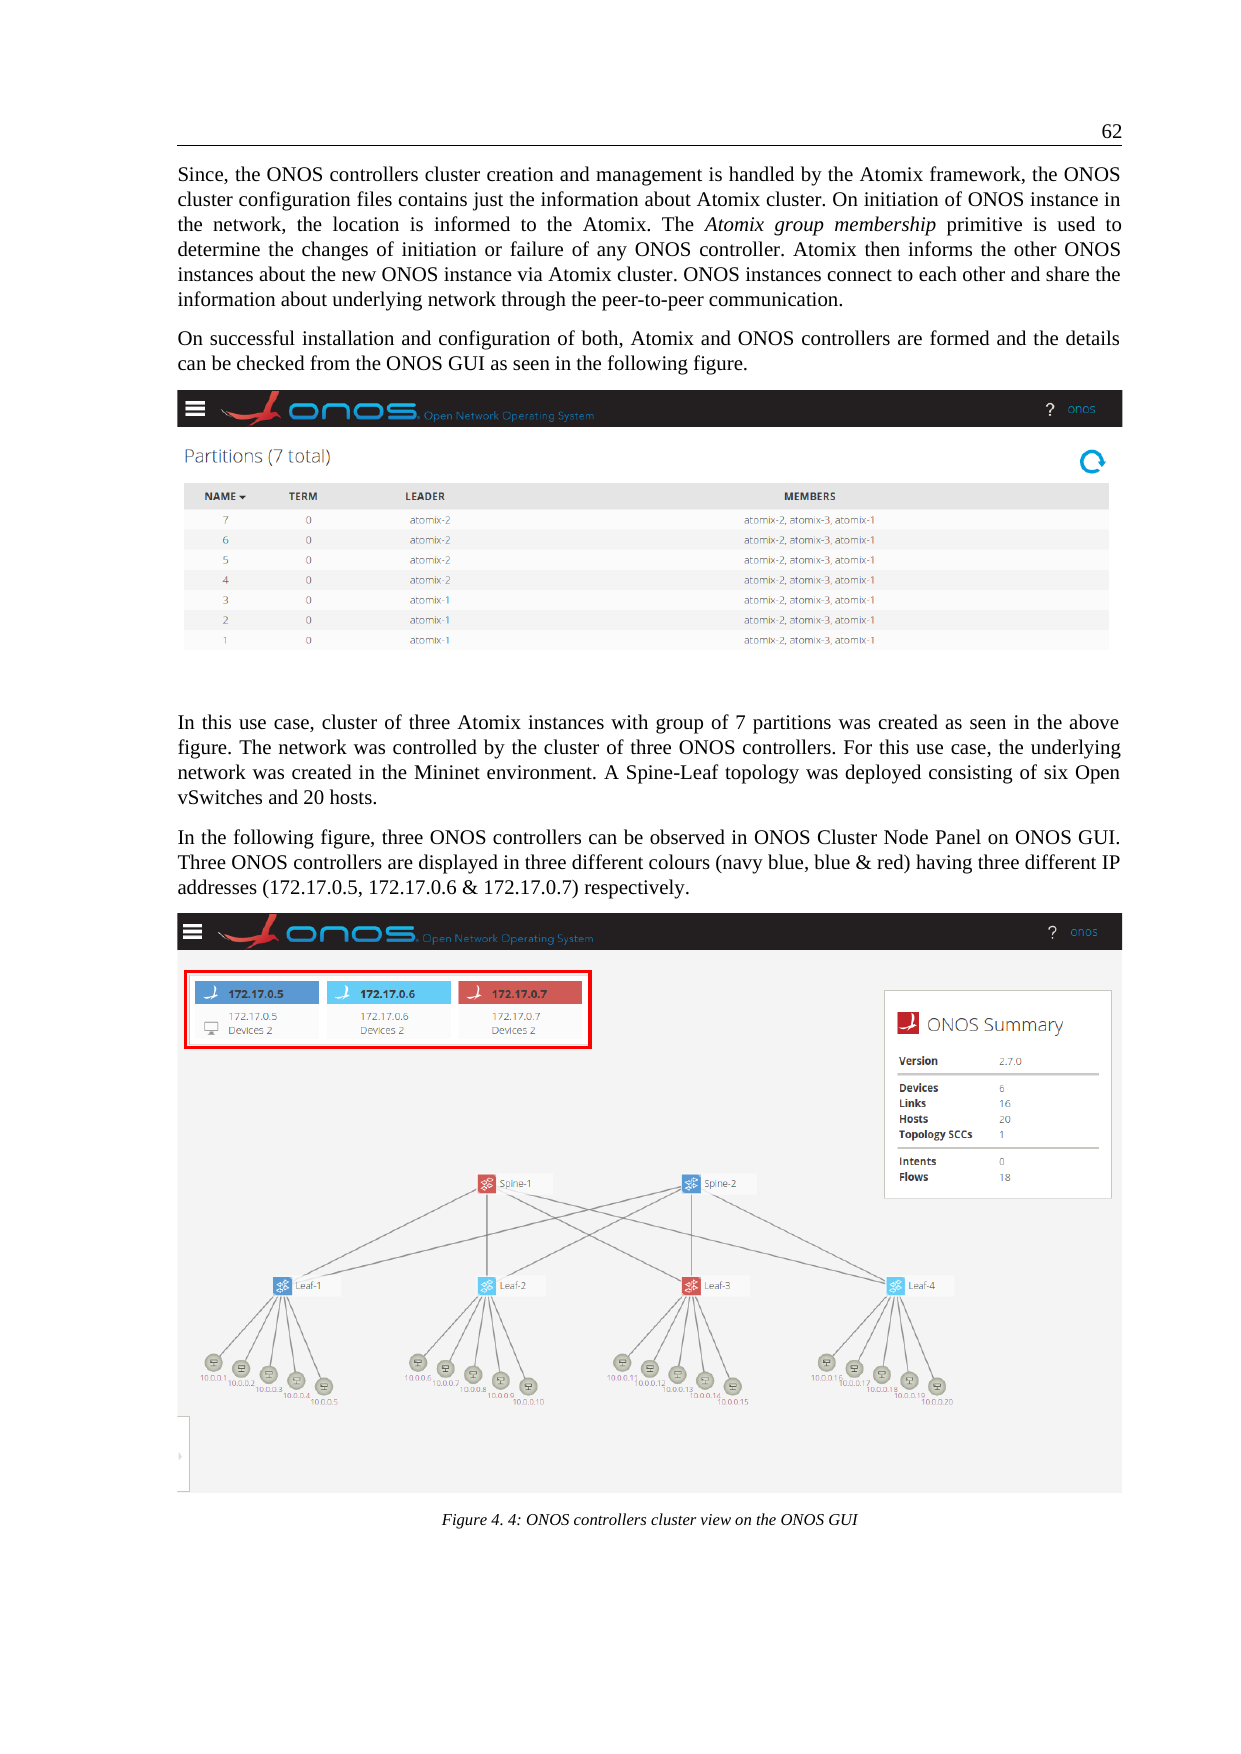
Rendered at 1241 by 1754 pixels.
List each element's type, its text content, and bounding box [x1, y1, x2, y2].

text Figure 4. 4: ONOS controllers cluster view on the ONOS GUI [177, 1509, 1122, 1529]
picture [177, 913, 1123, 1493]
text In this use case, cluster of three Atomix instances with group of 7 partitions was created as seen in the above figure. The network was controlled by the cluster of three ONOS controllers. For this use case, the underlying network was created in the Mininet environment. A Spine-Leaf topology was deployed consisting of six Open vSwitches and 20 hosts. [177, 709, 1122, 809]
text Since, the ONOS controllers cluster creation and management is handled by the Atomix framework, the ONOS cluster configuration files contains just the information about Atomix cluster. On initiation of ONOS instance in the network, the location is informed to the Atomix. The Atomix group membership primitive is used to determine the changes of initiation or failure of any ONOS controller. Atomix then informs the other ONOS instances about the new ONOS instance via Atomix cluster. ONOS instances connect to each other and share the information about underlying network through the peer-to-peer communication. [177, 161, 1122, 311]
text In the following figure, three ONOS controllers can be observed in ONOS Cluster Node Panel on ONOS GUI. Three ONOS controllers are displayed in three different colours (navy blue, blue & red) having three different IP addresses (172.17.0.5, 172.17.0.6 & 172.17.0.7) respectively. [177, 824, 1122, 899]
picture [177, 390, 1123, 655]
text On successful installation and configuration of both, Atomix and ONOS controllers are formed and the details can be checked from the ONOS GUI as seen in the following figure. [177, 325, 1122, 375]
